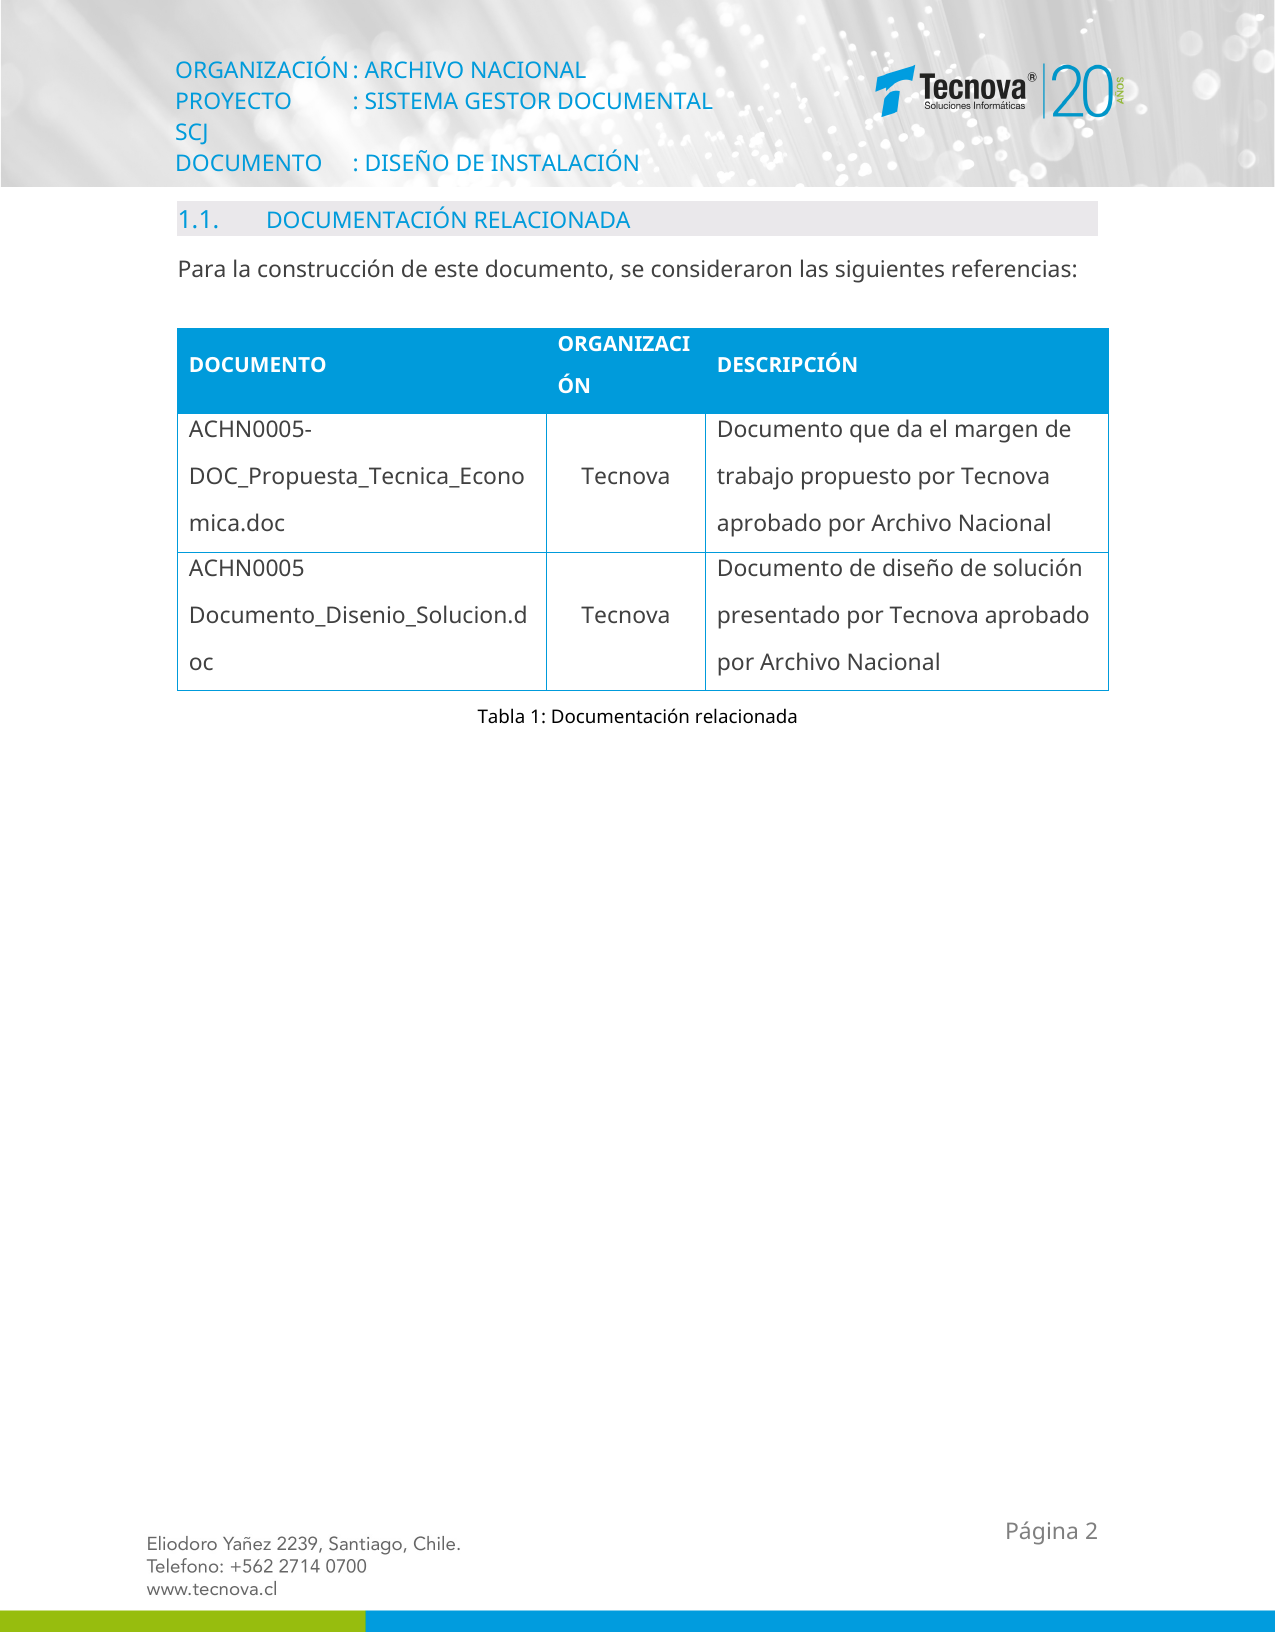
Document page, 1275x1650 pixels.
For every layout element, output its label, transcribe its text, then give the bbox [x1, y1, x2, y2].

table_cell Tecnova [547, 414, 705, 551]
table_cell Documento que da el margen de trabajo propuesto por Tecnova aprobado por Archivo Nacional [706, 414, 1108, 551]
table_cell Documento de diseño de solución presentado por Tecnova aprobado por Archivo Nacional [706, 553, 1108, 690]
text Para la construcción de este documento, se consideraron las siguientes referencias: [177, 253, 1098, 284]
list Documentación Relacionada [177, 201, 1098, 236]
table_cell ACHN0005-DOC_Propuesta_Tecnica_Economica.doc [178, 414, 546, 551]
table_header DESCRIPCIÓN [706, 329, 1108, 413]
picture [0, 0, 1275, 187]
table_header DOCUMENTO [178, 329, 546, 413]
text Tabla 1: Documentación relacionada [177, 703, 1098, 729]
table_cell Tecnova [547, 553, 705, 690]
table_header ORGANIZACIÓN [547, 329, 705, 413]
picture [0, 1518, 1275, 1632]
table_cell ACHN0005 Documento_Disenio_Solucion.doc [178, 553, 546, 690]
